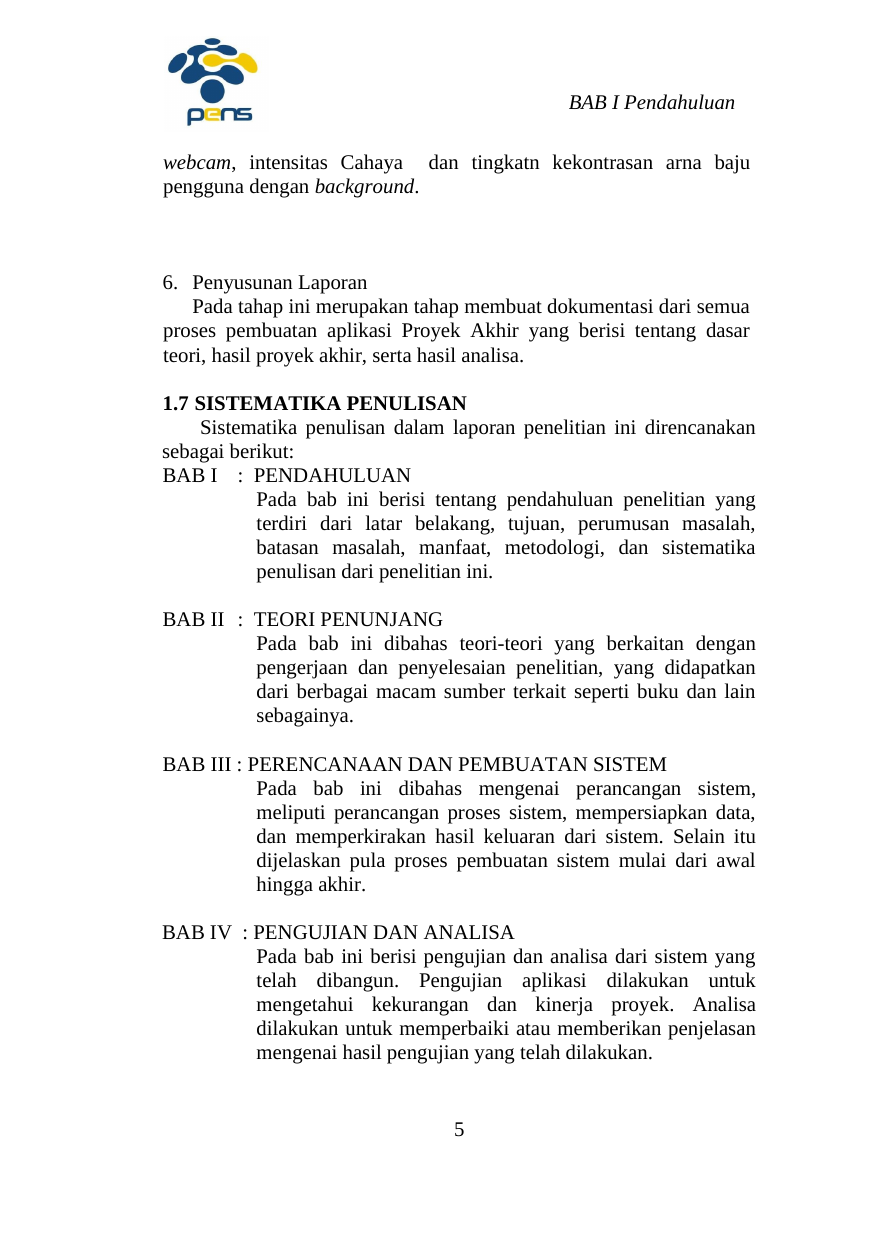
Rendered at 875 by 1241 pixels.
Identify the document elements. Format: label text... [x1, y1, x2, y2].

text Pada bab ini dibahas mengenai perancangan sistem, meliputi perancangan proses sistem, mempersiapkan data, dan memperkirakan hasil keluaran dari sistem. Selain itu dijelaskan pula proses pembuatan sistem mulai dari awal hingga akhir. [256, 776, 756, 896]
text Sistematika penulisan dalam laporan penelitian ini direncanakan sebagai berikut: [162, 415, 756, 463]
text BAB III : PERENCANAAN DAN PEMBUATAN SISTEM [162, 752, 756, 776]
text Pada bab ini dibahas teori-teori yang berkaitan dengan pengerjaan dan penyelesaian penelitian, yang didapatkan dari berbagai macam sumber terkait seperti buku dan lain sebagainya. [256, 631, 756, 727]
list Penyusunan Laporan [162, 270, 756, 294]
text BAB I : PENDAHULUAN [162, 463, 756, 487]
text Pada bab ini berisi pengujian dan analisa dari sistem yang telah dibangun. Pengujian aplikasi dilakukan untuk mengetahui kekurangan dan kinerja proyek. Analisa dilakukan untuk memperbaiki atau memberikan penjelasan mengenai hasil pengujian yang telah dilakukan. [256, 944, 756, 1064]
text Pada tahap ini merupakan tahap membuat dokumentasi dari semua proses pembuatan aplikasi Proyek Akhir yang berisi tentang dasar teori, hasil proyek akhir, serta hasil analisa. [162, 294, 751, 367]
text BAB IV : PENGUJIAN DAN ANALISA [162, 920, 756, 944]
picture [164, 36, 269, 132]
subtitle 1.7 SISTEMATIKA PENULISAN [162, 391, 757, 415]
text BAB II : TEORI PENUNJANG [162, 607, 756, 631]
text Pada bab ini berisi tentang pendahuluan penelitian yang terdiri dari latar belakang, tujuan, perumusan masalah, batasan masalah, manfaat, metodologi, dan sistematika penulisan dari penelitian ini. [256, 487, 756, 583]
